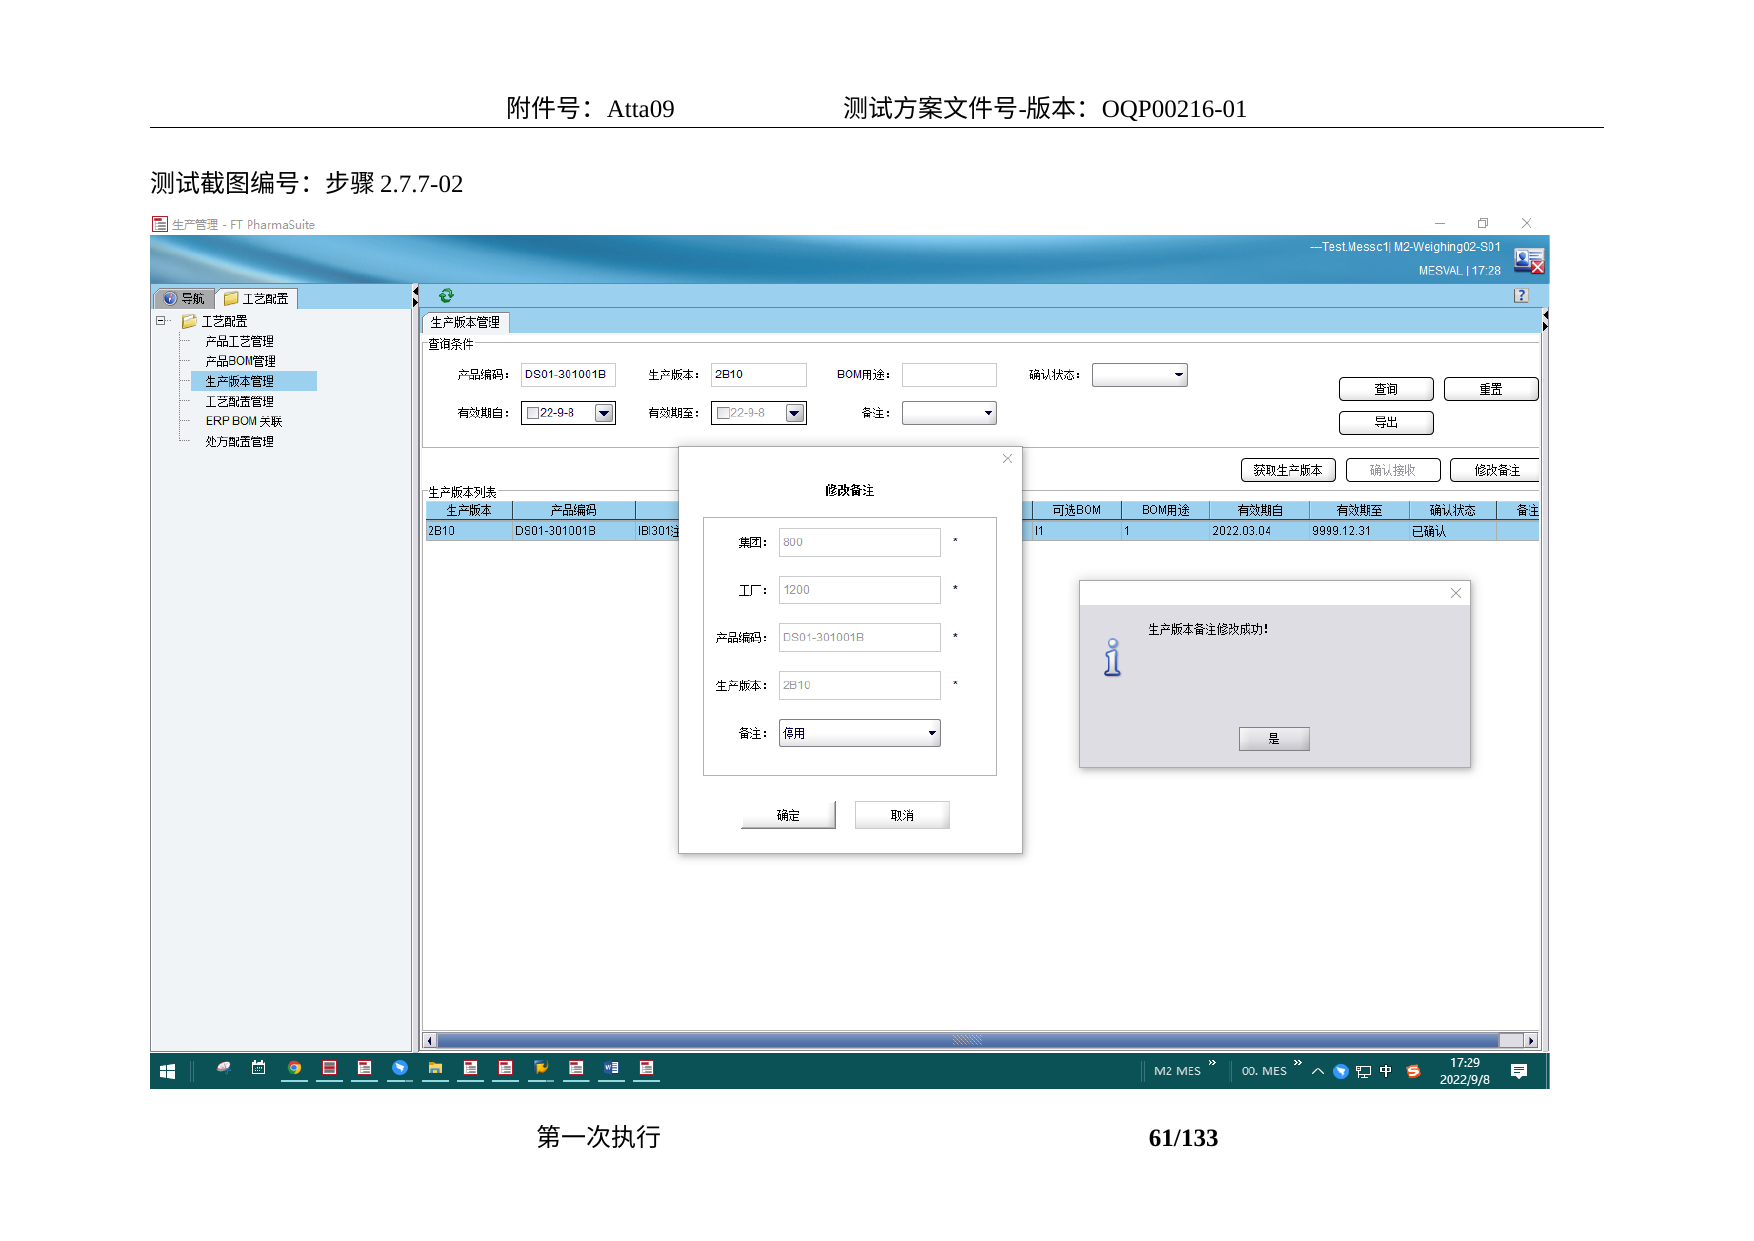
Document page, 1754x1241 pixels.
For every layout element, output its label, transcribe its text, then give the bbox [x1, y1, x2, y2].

picture [150, 213, 1550, 1089]
text 测试截图编号：步骤2.7.7-02 [150, 149, 1604, 214]
